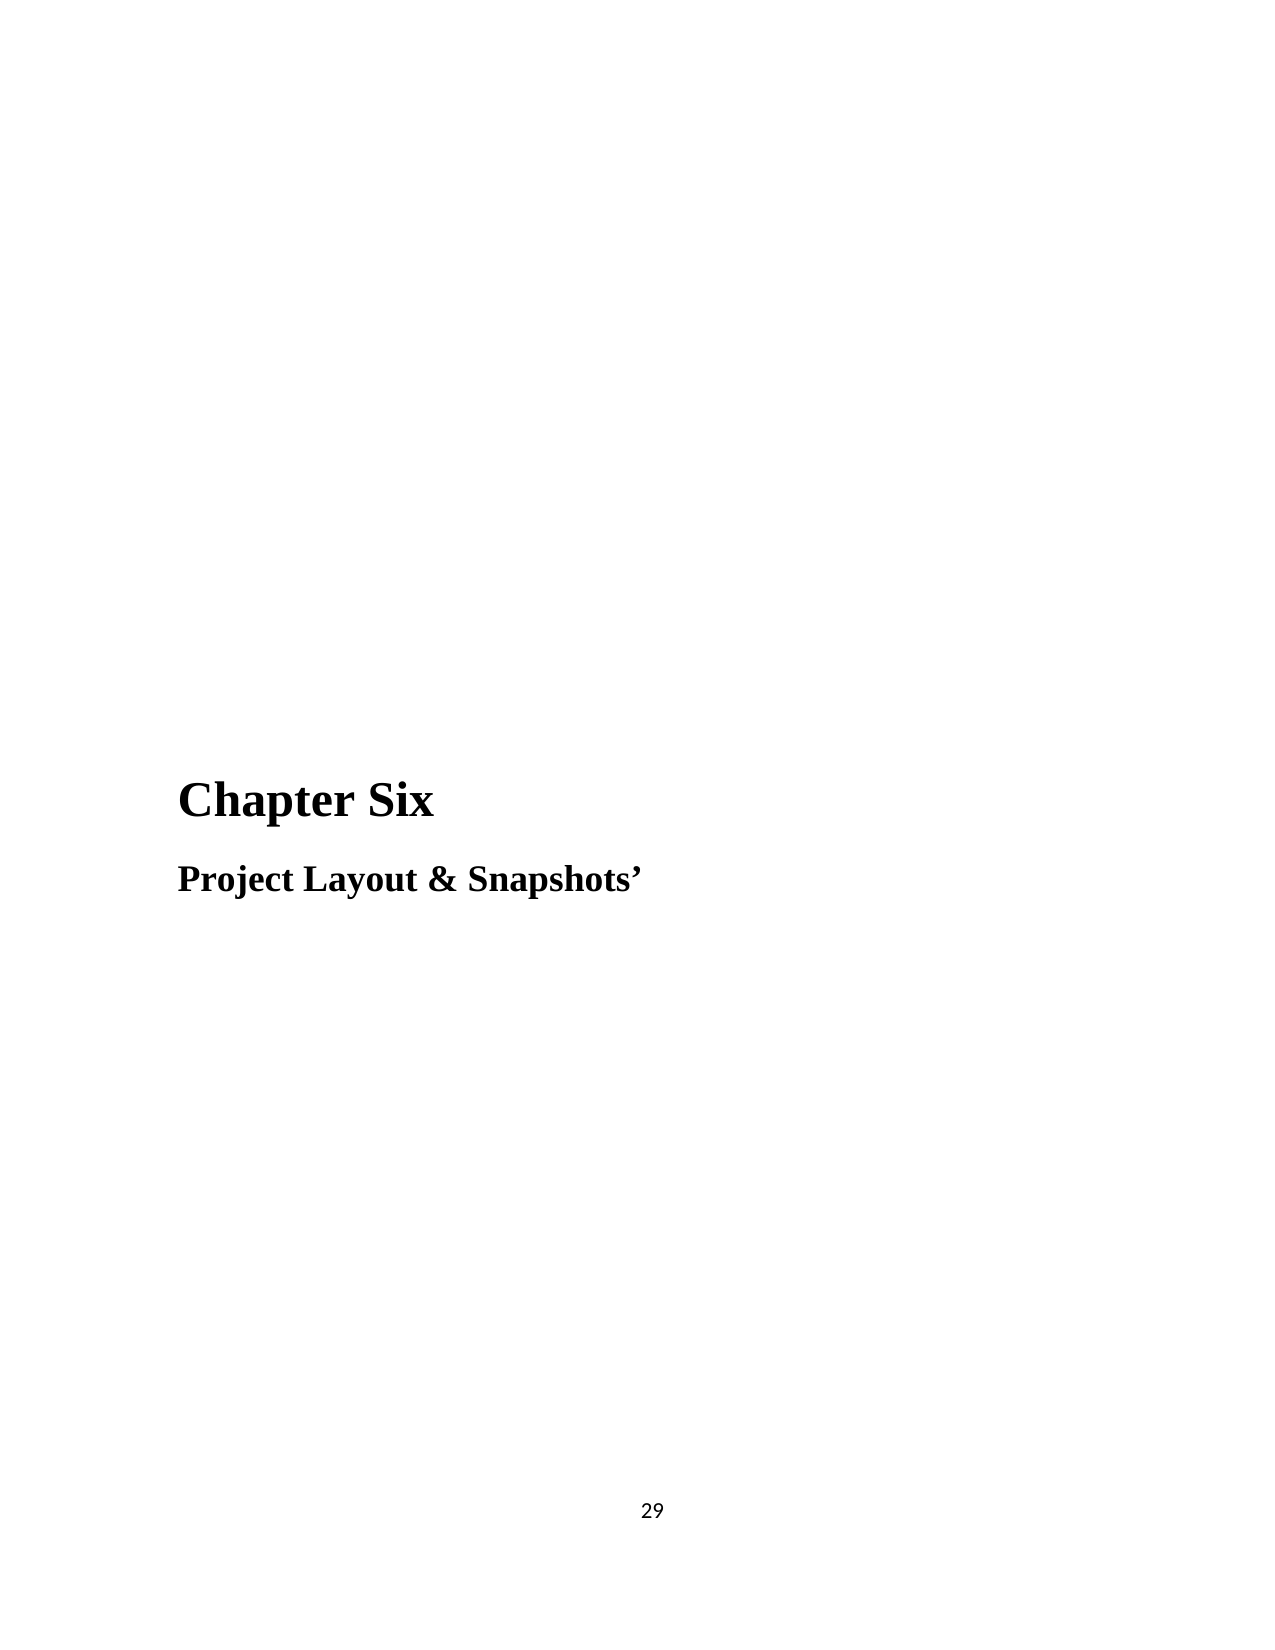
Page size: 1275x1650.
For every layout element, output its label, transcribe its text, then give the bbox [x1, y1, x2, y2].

text Chapter Six [177, 769, 1127, 827]
text Project Layout & Snapshots’ [177, 856, 1127, 899]
